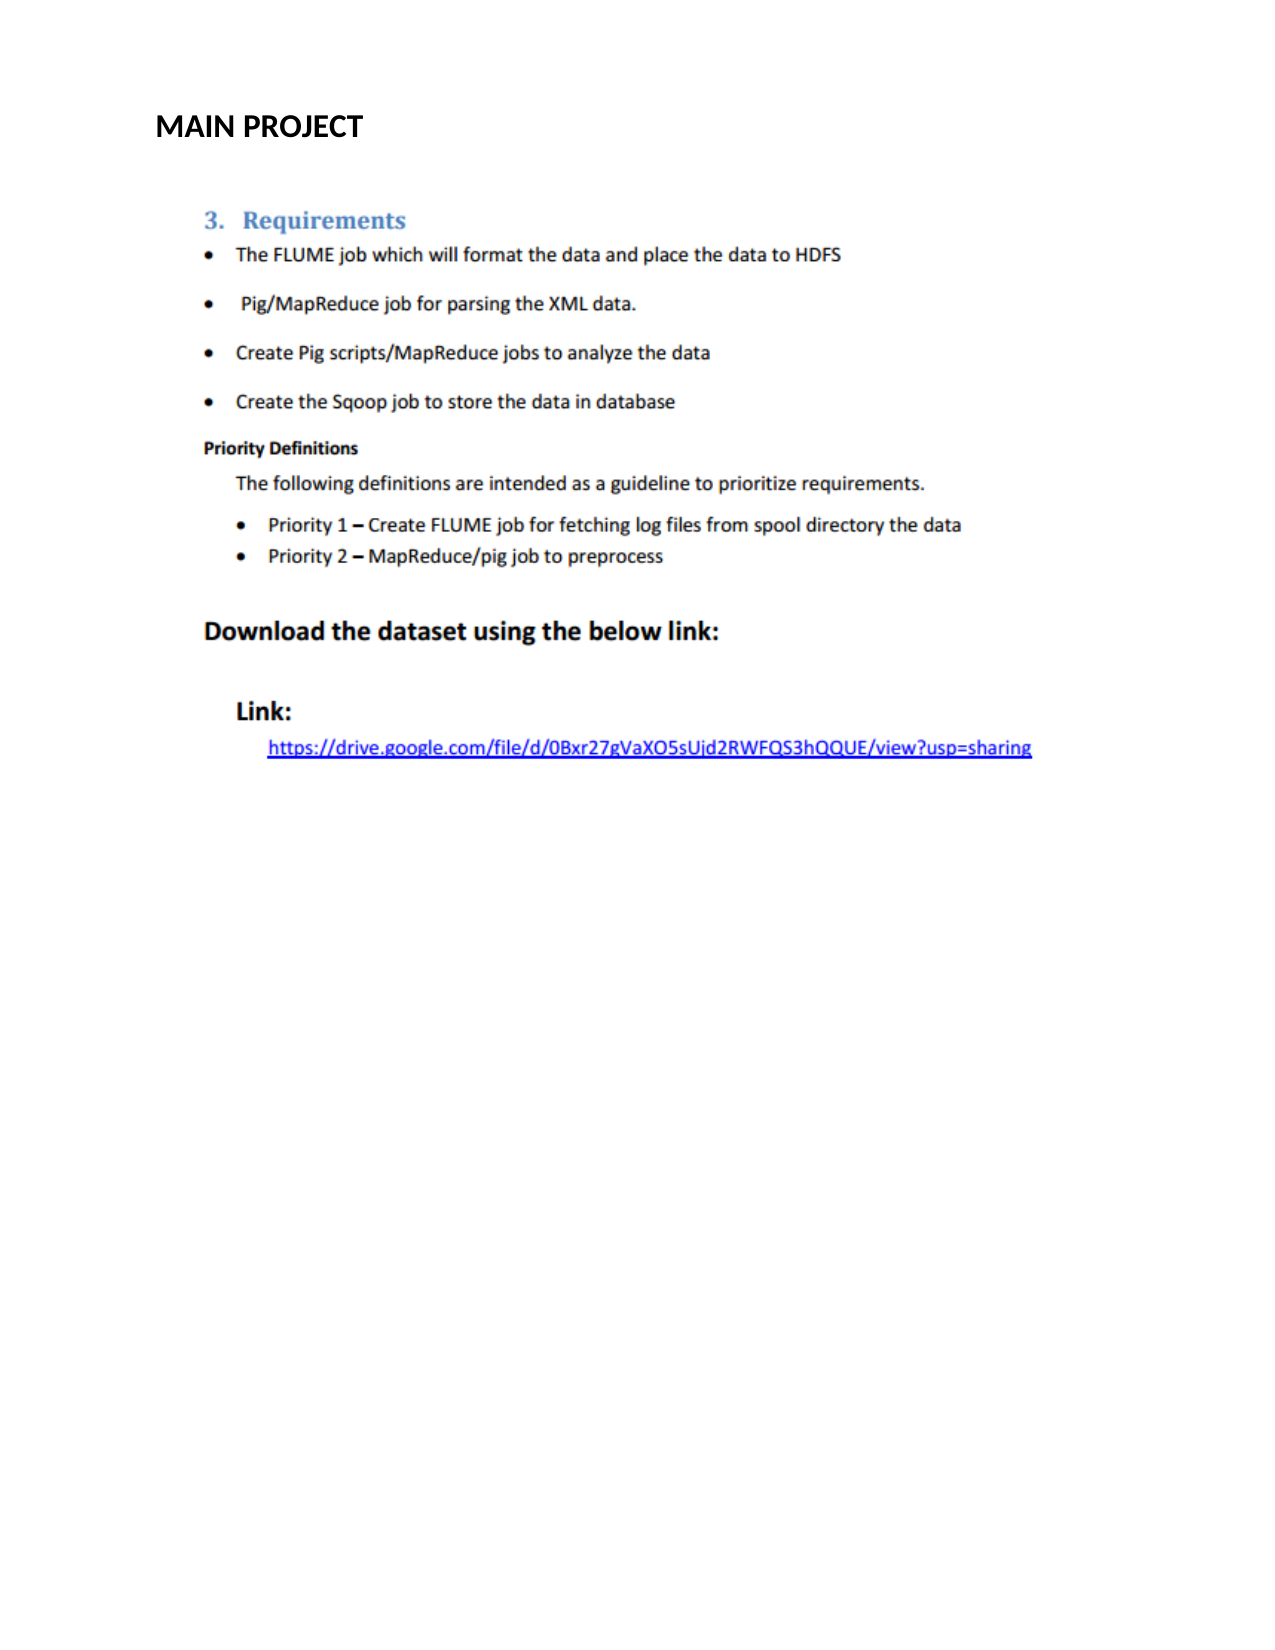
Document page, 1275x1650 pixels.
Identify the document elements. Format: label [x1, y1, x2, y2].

picture [150, 174, 1125, 811]
